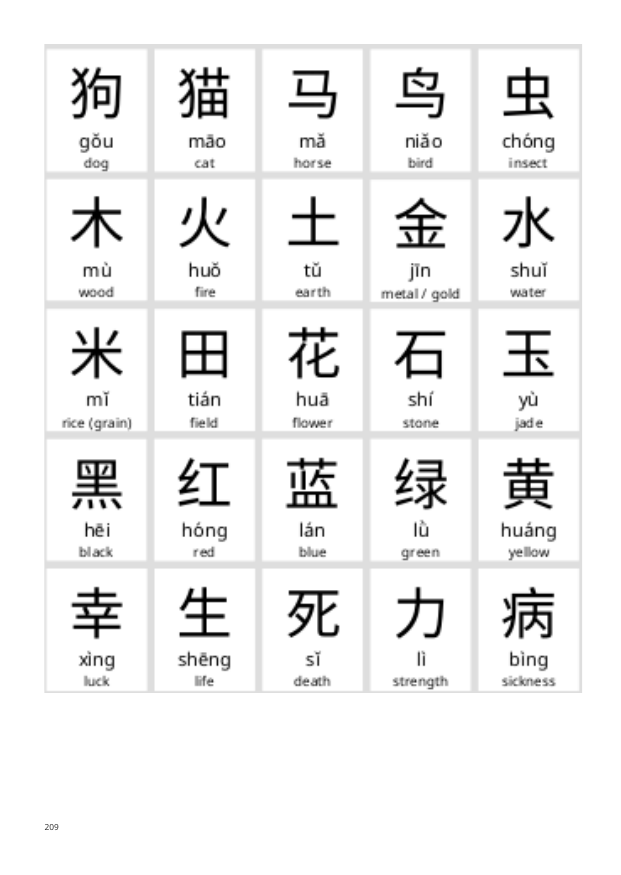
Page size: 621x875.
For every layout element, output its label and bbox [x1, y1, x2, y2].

picture [44, 44, 583, 693]
